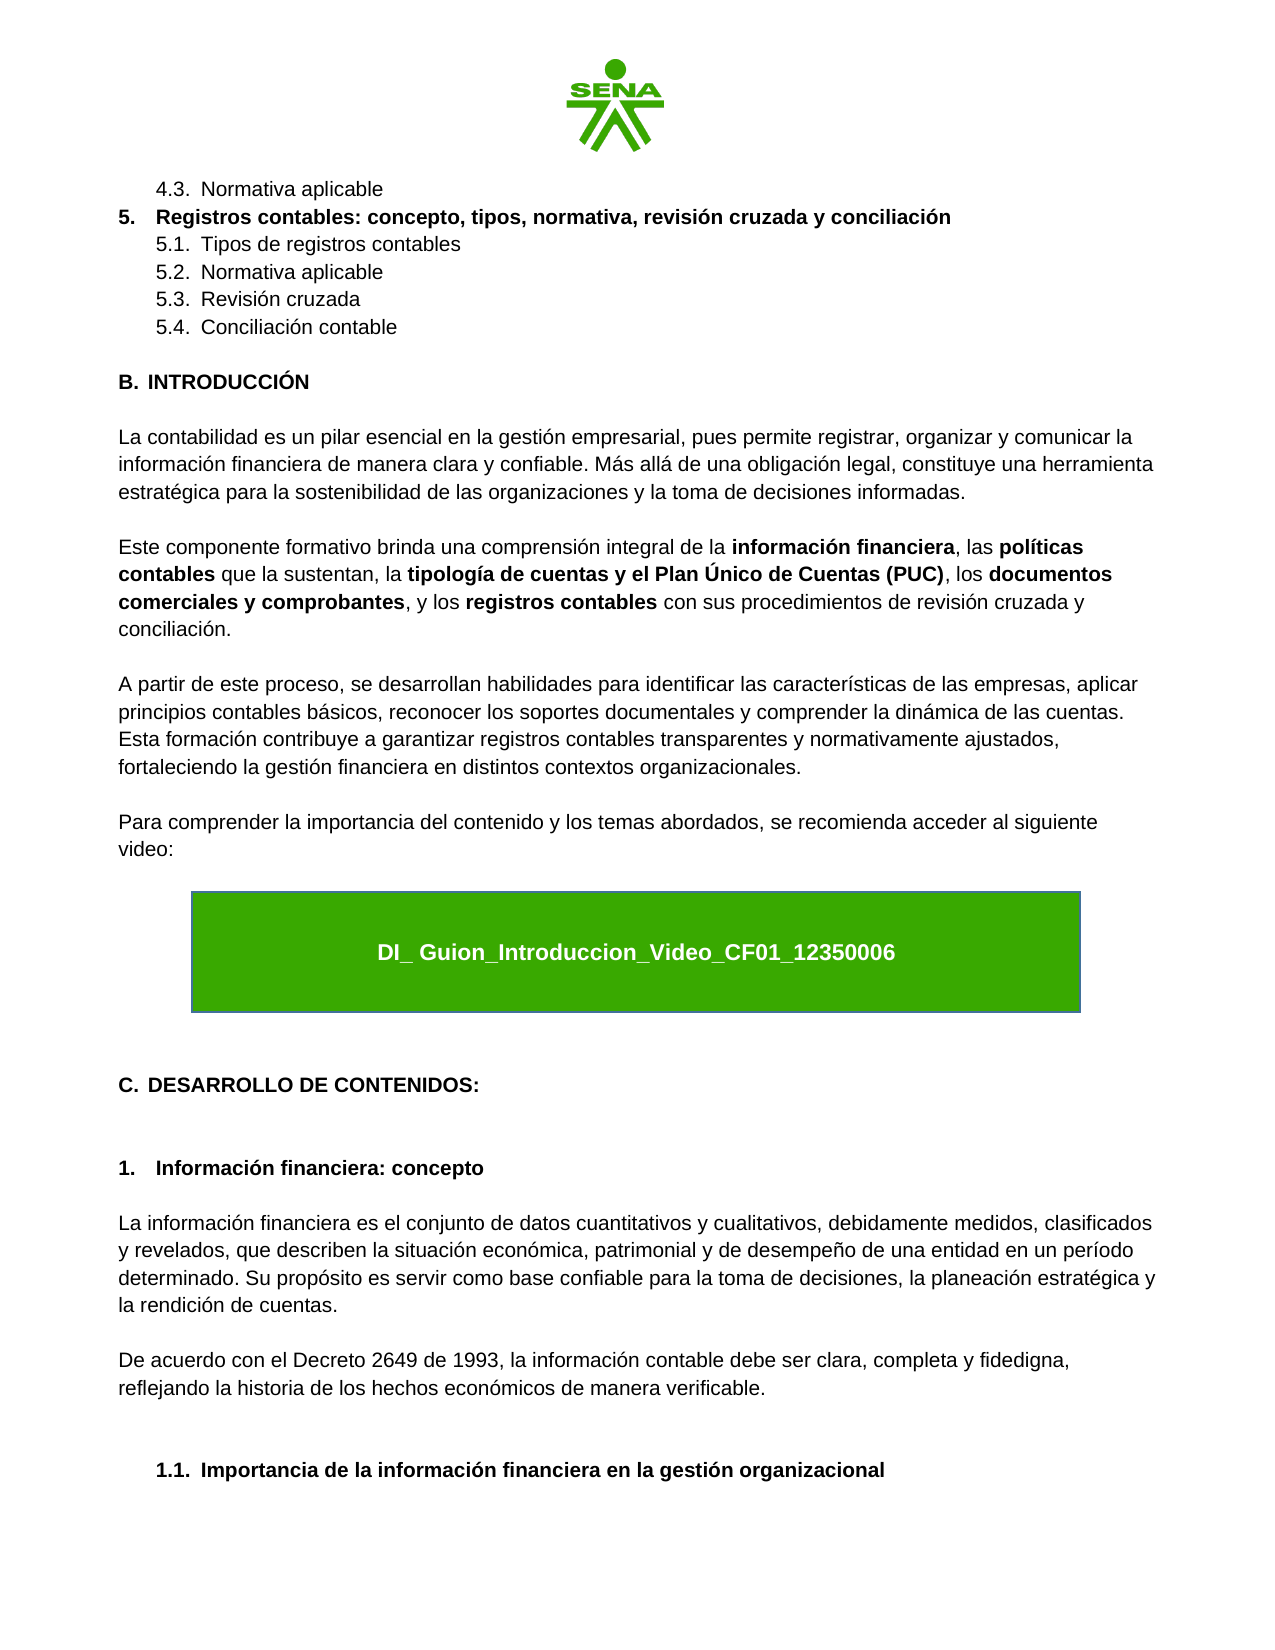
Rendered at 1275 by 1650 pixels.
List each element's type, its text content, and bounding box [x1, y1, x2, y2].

list DESARROLLO DE CONTENIDOS: [118, 1073, 1157, 1097]
list Registros contables: concepto, tipos, normativa, revisión cruzada y conciliación [118, 205, 1157, 229]
list Normativa aplicable [156, 177, 1157, 201]
list Importancia de la información financiera en la gestión organizacional [156, 1458, 1157, 1482]
text A partir de este proceso, se desarrollan habilidades para identificar las características de las empresas, aplicar principios contables básicos, reconocer los soportes documentales y comprender la dinámica de las cuentas. Esta formación contribuye a garantizar registros contables transparentes y normativamente ajustados, fortaleciendo la gestión financiera en distintos contextos organizacionales. [118, 672, 1157, 779]
picture [566, 59, 664, 152]
list INTRODUCCIÓN [118, 370, 1157, 394]
list Información financiera: concepto [118, 1156, 1157, 1179]
text La contabilidad es un pilar esencial en la gestión empresarial, pues permite registrar, organizar y comunicar la información financiera de manera clara y confiable. Más allá de una obligación legal, constituye una herramienta estratégica para la sostenibilidad de las organizaciones y la toma de decisiones informadas. [118, 425, 1157, 504]
text La información financiera es el conjunto de datos cuantitativos y cualitativos, debidamente medidos, clasificados y revelados, que describen la situación económica, patrimonial y de desempeño de una entidad en un período determinado. Su propósito es servir como base confiable para la toma de decisiones, la planeación estratégica y la rendición de cuentas. [118, 1211, 1157, 1317]
text Para comprender la importancia del contenido y los temas abordados, se recomienda acceder al siguiente video: [118, 810, 1157, 861]
list Revisión cruzada [156, 287, 1157, 311]
list Normativa aplicable [156, 260, 1157, 284]
list Tipos de registros contables [156, 232, 1157, 256]
text De acuerdo con el Decreto 2649 de 1993, la información contable debe ser clara, completa y fidedigna, reflejando la historia de los hechos económicos de manera verificable. [118, 1348, 1157, 1399]
list Conciliación contable [156, 315, 1157, 339]
text Este componente formativo brinda una comprensión integral de la información financiera, las políticas contables que la sustentan, la tipología de cuentas y el Plan Único de Cuentas (PUC), los documentos comerciales y comprobantes, y los registros contables con sus procedimientos de revisión cruzada y conciliación. [118, 535, 1157, 641]
